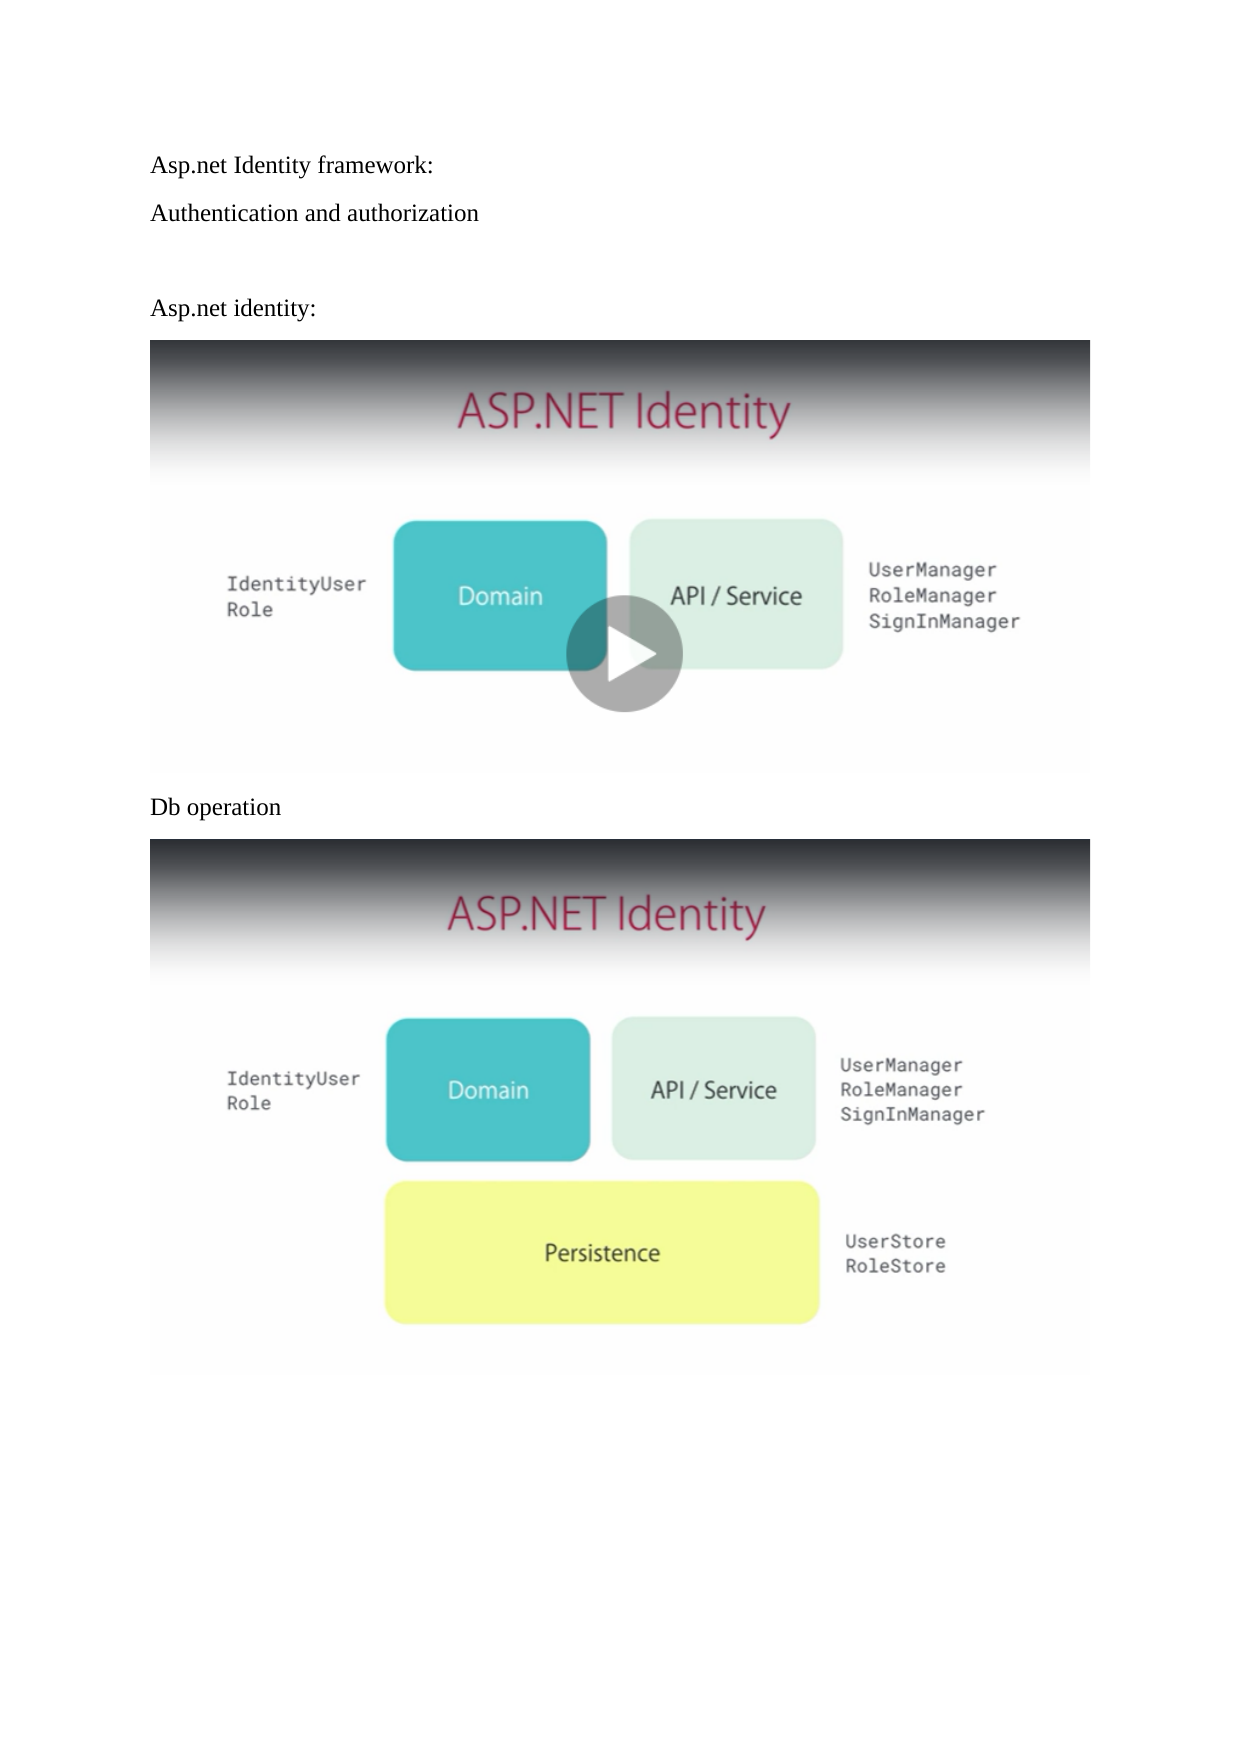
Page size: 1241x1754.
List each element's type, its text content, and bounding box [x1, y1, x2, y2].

picture [150, 839, 1091, 1375]
picture [150, 340, 1091, 773]
text Db operation [150, 792, 1090, 820]
text Authentication and authorization [150, 198, 1090, 226]
text Asp.net identity: [150, 293, 1090, 322]
text Asp.net Identity framework: [150, 150, 1090, 179]
